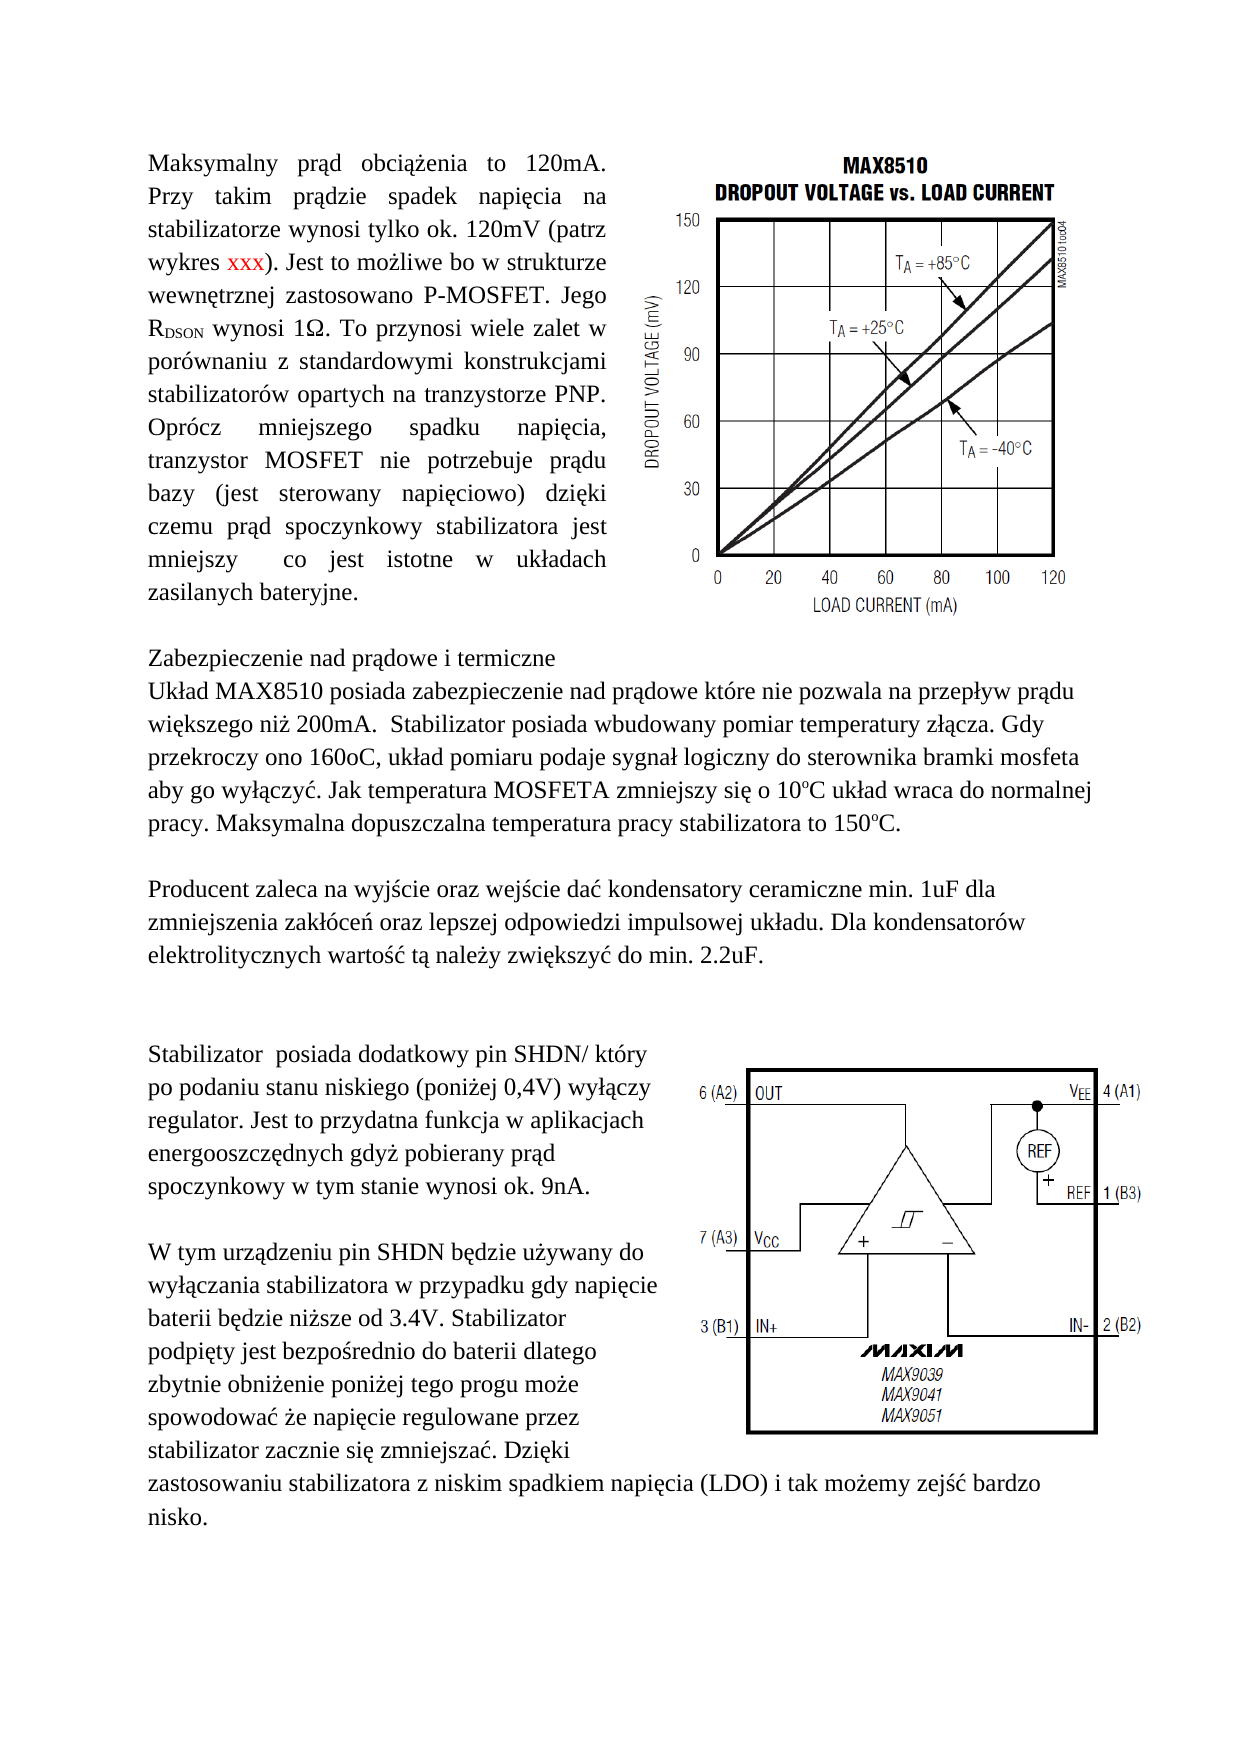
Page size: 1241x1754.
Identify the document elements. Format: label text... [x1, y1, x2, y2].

text W tym urządzeniu pin SHDN będzie używany do wyłączania stabilizatora w przypadku gdy napięcie baterii będzie niższe od 3.4V. Stabilizator podpięty jest bezpośrednio do baterii dlatego zbytnie obniżenie poniżej tego progu może spowodować że napięcie regulowane przez stabilizator zacznie się zmniejszać. Dzięki zastosowaniu stabilizatora z niskim spadkiem napięcia (LDO) i tak możemy zejść bardzo nisko. [148, 1237, 1092, 1530]
text Układ MAX8510 posiada zabezpieczenie nad prądowe które nie pozwala na przepływ prądu większego niż 200mA. Stabilizator posiada wbudowany pomiar temperatury złącza. Gdy przekroczy ono 160oC, układ pomiaru podaje sygnał logiczny do sterownika bramki mosfeta aby go wyłączyć. Jak temperatura MOSFETA zmniejszy się o 10oC układ wraca do normalnej pracy. Maksymalna dopuszczalna temperatura pracy stabilizatora to 150oC. [148, 676, 1092, 837]
text Zabezpieczenie nad prądowe i termiczne [148, 643, 1092, 672]
text Stabilizator posiada dodatkowy pin SHDN/ który po podaniu stanu niskiego (poniżej 0,4V) wyłączy regulator. Jest to przydatna funkcja w aplikacjach energooszczędnych gdyż pobierany prąd spoczynkowy w tym stanie wynosi ok. 9nA. [148, 1039, 1092, 1200]
picture [677, 1056, 1155, 1444]
text Producent zaleca na wyjście oraz wejście dać kondensatory ceramiczne min. 1uF dla zmniejszenia zakłóceń oraz lepszej odpowiedzi impulsowej układu. Dla kondensatorów elektrolitycznych wartość tą należy zwiększyć do min. 2.2uF. [148, 874, 1092, 969]
picture [625, 150, 1079, 625]
